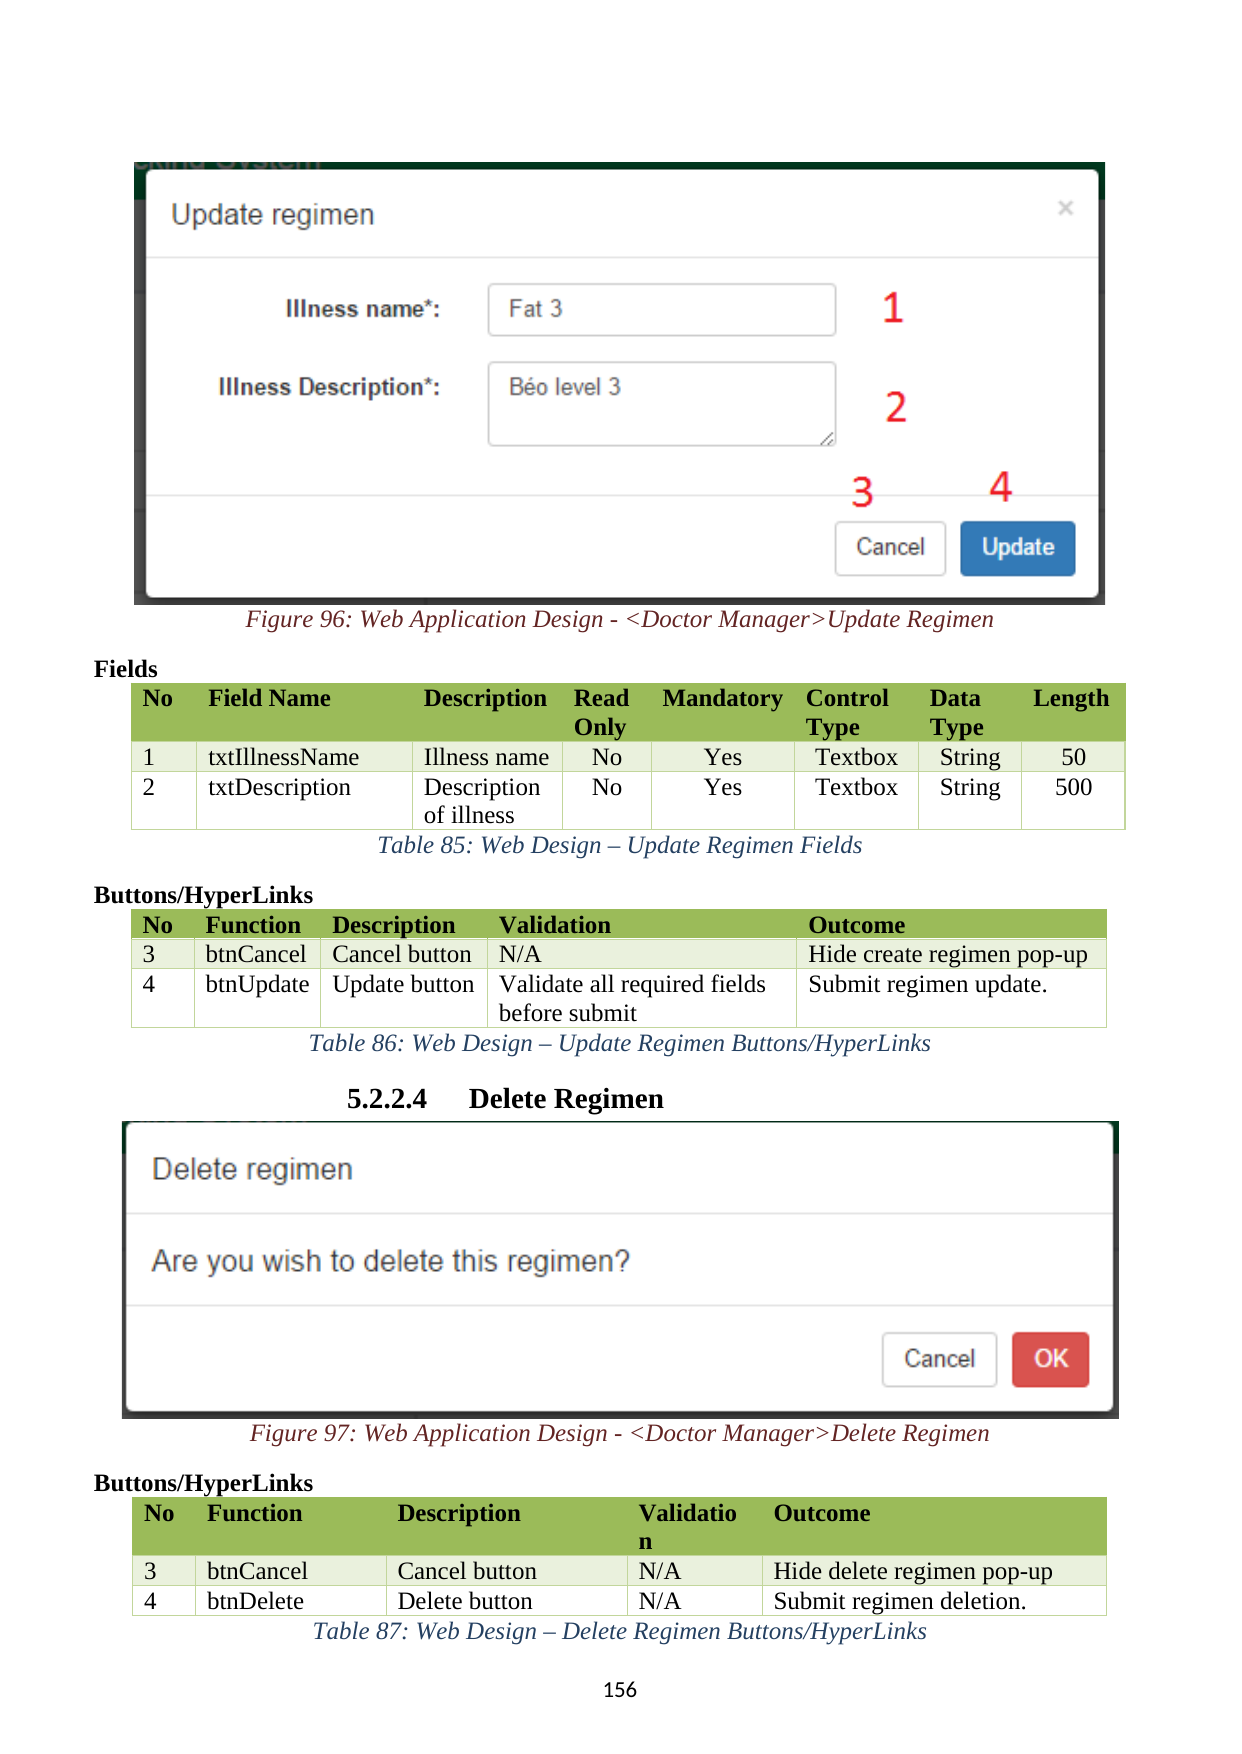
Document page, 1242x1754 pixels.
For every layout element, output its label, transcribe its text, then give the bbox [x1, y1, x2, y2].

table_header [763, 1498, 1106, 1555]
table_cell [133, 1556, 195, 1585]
text Table 85: Web Design – Update Regimen Fields [94, 830, 1146, 859]
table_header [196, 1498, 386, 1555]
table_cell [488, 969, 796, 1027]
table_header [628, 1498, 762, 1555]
text Table 87: Web Design – Delete Regimen Buttons/HyperLinks [94, 1616, 1146, 1644]
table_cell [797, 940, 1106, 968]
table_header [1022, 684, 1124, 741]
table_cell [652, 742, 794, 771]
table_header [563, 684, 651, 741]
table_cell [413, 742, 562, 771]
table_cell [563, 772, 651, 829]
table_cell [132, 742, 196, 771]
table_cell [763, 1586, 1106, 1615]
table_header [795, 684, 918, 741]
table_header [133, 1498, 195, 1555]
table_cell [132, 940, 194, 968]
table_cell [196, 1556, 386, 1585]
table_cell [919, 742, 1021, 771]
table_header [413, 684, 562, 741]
picture [134, 162, 1106, 605]
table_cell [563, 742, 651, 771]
text Figure 97: Web Application Design - <Doctor Manager>Delete Regimen [94, 1418, 1146, 1447]
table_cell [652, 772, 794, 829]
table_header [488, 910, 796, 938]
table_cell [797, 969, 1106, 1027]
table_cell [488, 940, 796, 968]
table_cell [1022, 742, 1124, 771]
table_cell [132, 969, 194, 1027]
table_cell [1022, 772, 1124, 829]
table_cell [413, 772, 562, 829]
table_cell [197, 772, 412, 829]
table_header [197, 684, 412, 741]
text Table 86: Web Design – Update Regimen Buttons/HyperLinks [94, 1028, 1146, 1057]
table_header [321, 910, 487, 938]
subtitle Delete Regimen [347, 1082, 1146, 1115]
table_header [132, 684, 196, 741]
picture [121, 1121, 1119, 1419]
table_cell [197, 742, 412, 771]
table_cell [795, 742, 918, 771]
text Buttons/HyperLinks [94, 880, 1146, 909]
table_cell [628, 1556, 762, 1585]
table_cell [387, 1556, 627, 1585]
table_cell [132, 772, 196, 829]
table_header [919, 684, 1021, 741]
text Figure 96: Web Application Design - <Doctor Manager>Update Regimen [94, 604, 1146, 633]
text Buttons/HyperLinks [94, 1468, 1146, 1497]
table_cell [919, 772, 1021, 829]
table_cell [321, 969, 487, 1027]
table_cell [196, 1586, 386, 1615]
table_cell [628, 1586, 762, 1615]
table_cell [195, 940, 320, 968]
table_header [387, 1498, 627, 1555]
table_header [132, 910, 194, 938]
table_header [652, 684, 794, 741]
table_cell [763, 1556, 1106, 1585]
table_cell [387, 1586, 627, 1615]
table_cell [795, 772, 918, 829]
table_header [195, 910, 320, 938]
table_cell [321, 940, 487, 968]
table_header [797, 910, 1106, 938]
text Fields [94, 654, 1146, 682]
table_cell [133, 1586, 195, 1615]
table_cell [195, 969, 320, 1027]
